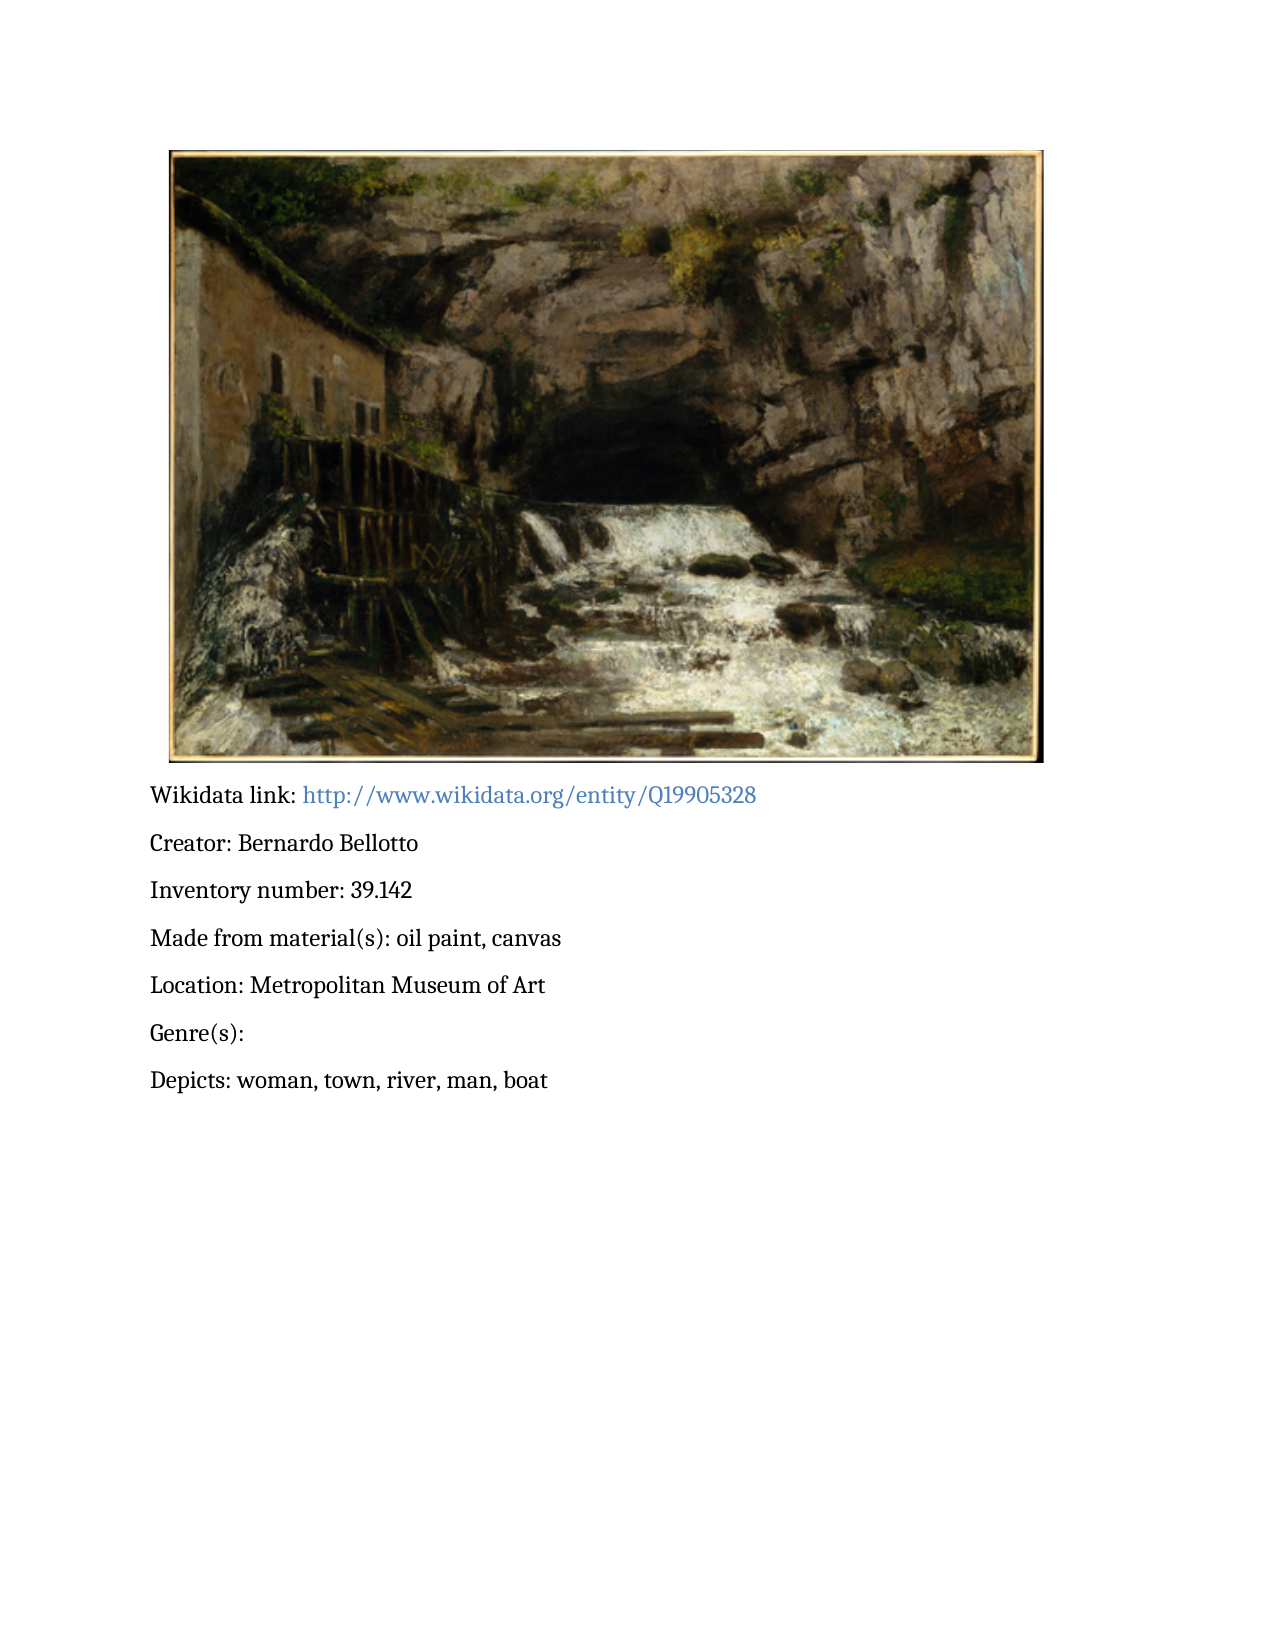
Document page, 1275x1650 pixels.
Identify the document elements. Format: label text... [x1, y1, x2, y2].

text Depicts: woman, town, river, man, boat [150, 1066, 1125, 1095]
text Made from material(s): oil paint, canvas [150, 924, 1125, 952]
text Genre(s): [150, 1019, 1125, 1047]
text Inventory number: 39.142 [150, 876, 1125, 905]
picture [168, 150, 1044, 763]
text Creator: Bernardo Bellotto [150, 829, 1125, 857]
text Location: Metropolitan Museum of Art [150, 971, 1125, 1000]
text Wikidata link: http://www.wikidata.org/entity/Q19905328 [150, 781, 1125, 810]
